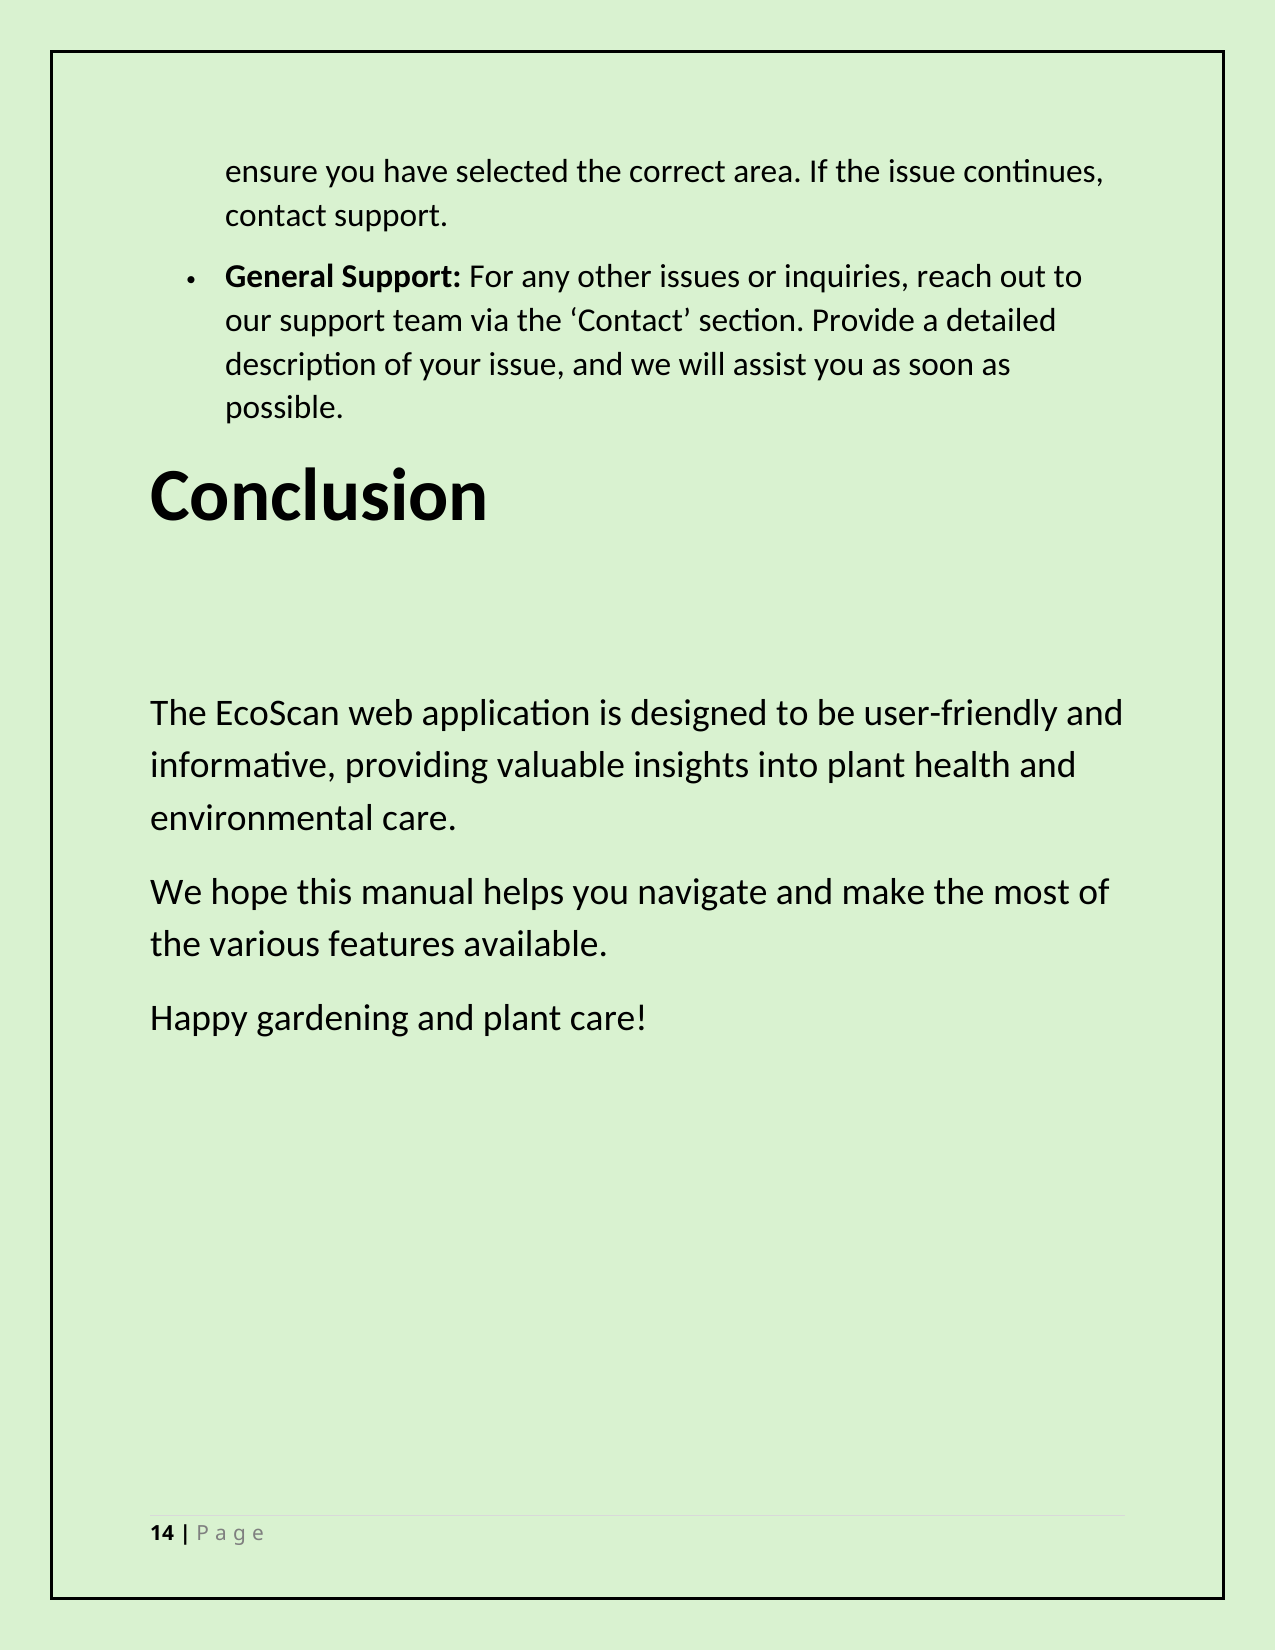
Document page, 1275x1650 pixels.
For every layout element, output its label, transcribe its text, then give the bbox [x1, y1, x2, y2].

text We hope this manual helps you navigate and make the most of the various features available. [150, 868, 1125, 966]
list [187, 150, 1125, 235]
text Conclusion [150, 447, 1125, 539]
list General Support: For any other issues or inquiries, reach out to our support team via the ‘Contact’ section. Provide a detailed description of your issue, and we will assist you as soon as possible. [187, 254, 1125, 427]
text The EcoScan web application is designed to be user-friendly and informative, providing valuable insights into plant health and environmental care. [150, 689, 1125, 840]
text Happy gardening and plant care! [150, 994, 1125, 1040]
